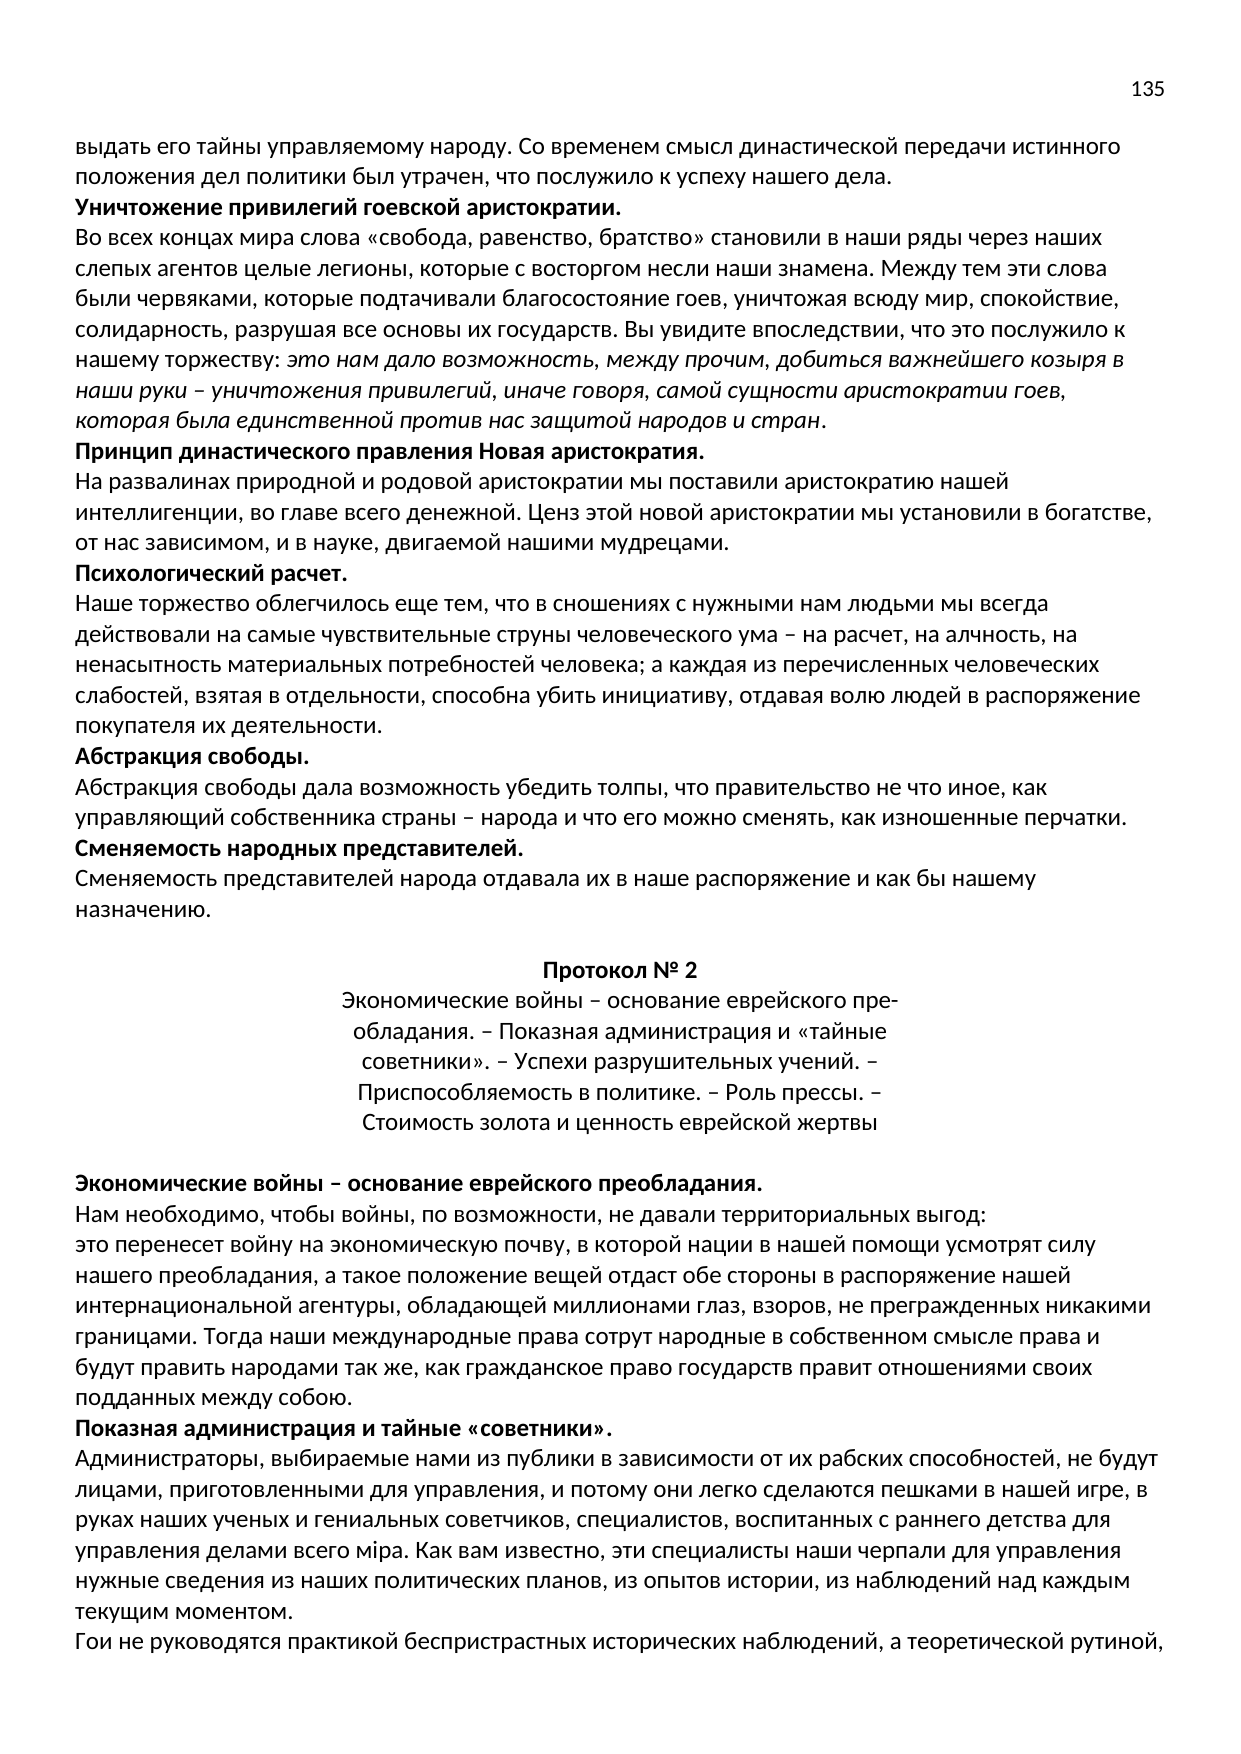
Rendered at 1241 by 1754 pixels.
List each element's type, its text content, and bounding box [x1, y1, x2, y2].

text Наше торжество облегчилось еще тем, что в сношениях с нужными нам людьми мы всегда действовали на самые чувствительные струны человеческого ума – на расчет, на алчность, на ненасытность материальных потребностей человека; а каждая из перечисленных человеческих слабостей, взятая в отдельности, способна убить инициативу, отдавая волю людей в распоряжение покупателя их деятельности. [75, 588, 1165, 740]
text Администраторы, выбираемые нами из публики в зависимости от их рабских способностей, не будут лицами, приготовленными для управления, и потому они легко сделаются пешками в нашей игре, в руках наших ученых и гениальных советчиков, специалистов, воспитанных с раннего детства для управления делами всего мiрa. Как вам известно, эти специалисты наши черпали для управления нужные сведения из наших политических планов, из опытов истории, из наблюдений над каждым текущим моментом. [75, 1442, 1165, 1625]
text советники». – Успехи разрушительных учений. – [75, 1045, 1165, 1076]
text Психологический расчет. [75, 557, 1165, 588]
text Во всех концах мира слова «свобода, равенство, братство» становили в наши ряды через наших слепых агентов целые легионы, которые с восторгом несли наши знамена. Между тем эти слова были червяками, которые подтачивали благосостояние гоев, уничтожая всюду мир, спокойствие, солидарность, разрушая все основы их государств. Вы увидите впоследствии, что это послужило к нашему торжеству: это нам дало возможность, между прочим, добиться важнейшего козыря в наши руки – уничтожения привилегий, иначе говоря, самой сущности аристократии гоев, которая была единственной против нас защитой народов и стран. [75, 221, 1165, 435]
text Экономические войны – основание еврейского пре- [75, 984, 1165, 1015]
text Уничтожение привилегий гоевской аристократии. [75, 191, 1165, 221]
text Приспособляемость в политике. – Роль прессы. – [75, 1076, 1165, 1106]
text Показная администрация и тайные «советники». [75, 1412, 1165, 1442]
text Гои не руководятся практикой беспристрастных исторических наблюдений, а теоретической рутиной, [75, 1625, 1165, 1656]
text Нам необходимо, чтобы войны, по возможности, не давали территориальных выгод: [75, 1198, 1165, 1228]
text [75, 130, 1165, 191]
text Стоимость золота и ценность еврейской жертвы [75, 1106, 1165, 1137]
text обладания. – Показная администрация и «тайные [75, 1015, 1165, 1045]
text это перенесет войну на экономическую почву, в которой нации в нашей помощи усмотрят силу нашего преобладания, а такое положение вещей отдаст обе стороны в распоряжение нашей интернациональной агентуры, обладающей миллионами глаз, взоров, не прегражденных никакими границами. Тогда наши международные права сотрут народные в собственном смысле права и будут править народами так же, как гражданское право государств правит отношениями своих подданных между собою. [75, 1228, 1165, 1412]
text Протокол № 2 [75, 954, 1165, 984]
text Принцип династического правления Новая аристократия. [75, 435, 1165, 466]
text Экономические войны – основание еврейского преобладания. [75, 1167, 1165, 1198]
text Сменяемость представителей народа отдавала их в наше распоряжение и как бы нашему назначению. [75, 862, 1165, 923]
text Абстракция свободы дала возможность убедить толпы, что правительство не что иное, как управляющий собственника страны – народа и что его можно сменять, как изношенные перчатки. [75, 771, 1165, 832]
text На развалинах природной и родовой аристократии мы поставили аристократию нашей интеллигенции, во главе всего денежной. Ценз этой новой аристократии мы установили в богатстве, от нас зависимом, и в науке, двигаемой нашими мудрецами. [75, 466, 1165, 557]
text Абстракция свободы. [75, 740, 1165, 771]
text Сменяемость народных представителей. [75, 832, 1165, 862]
